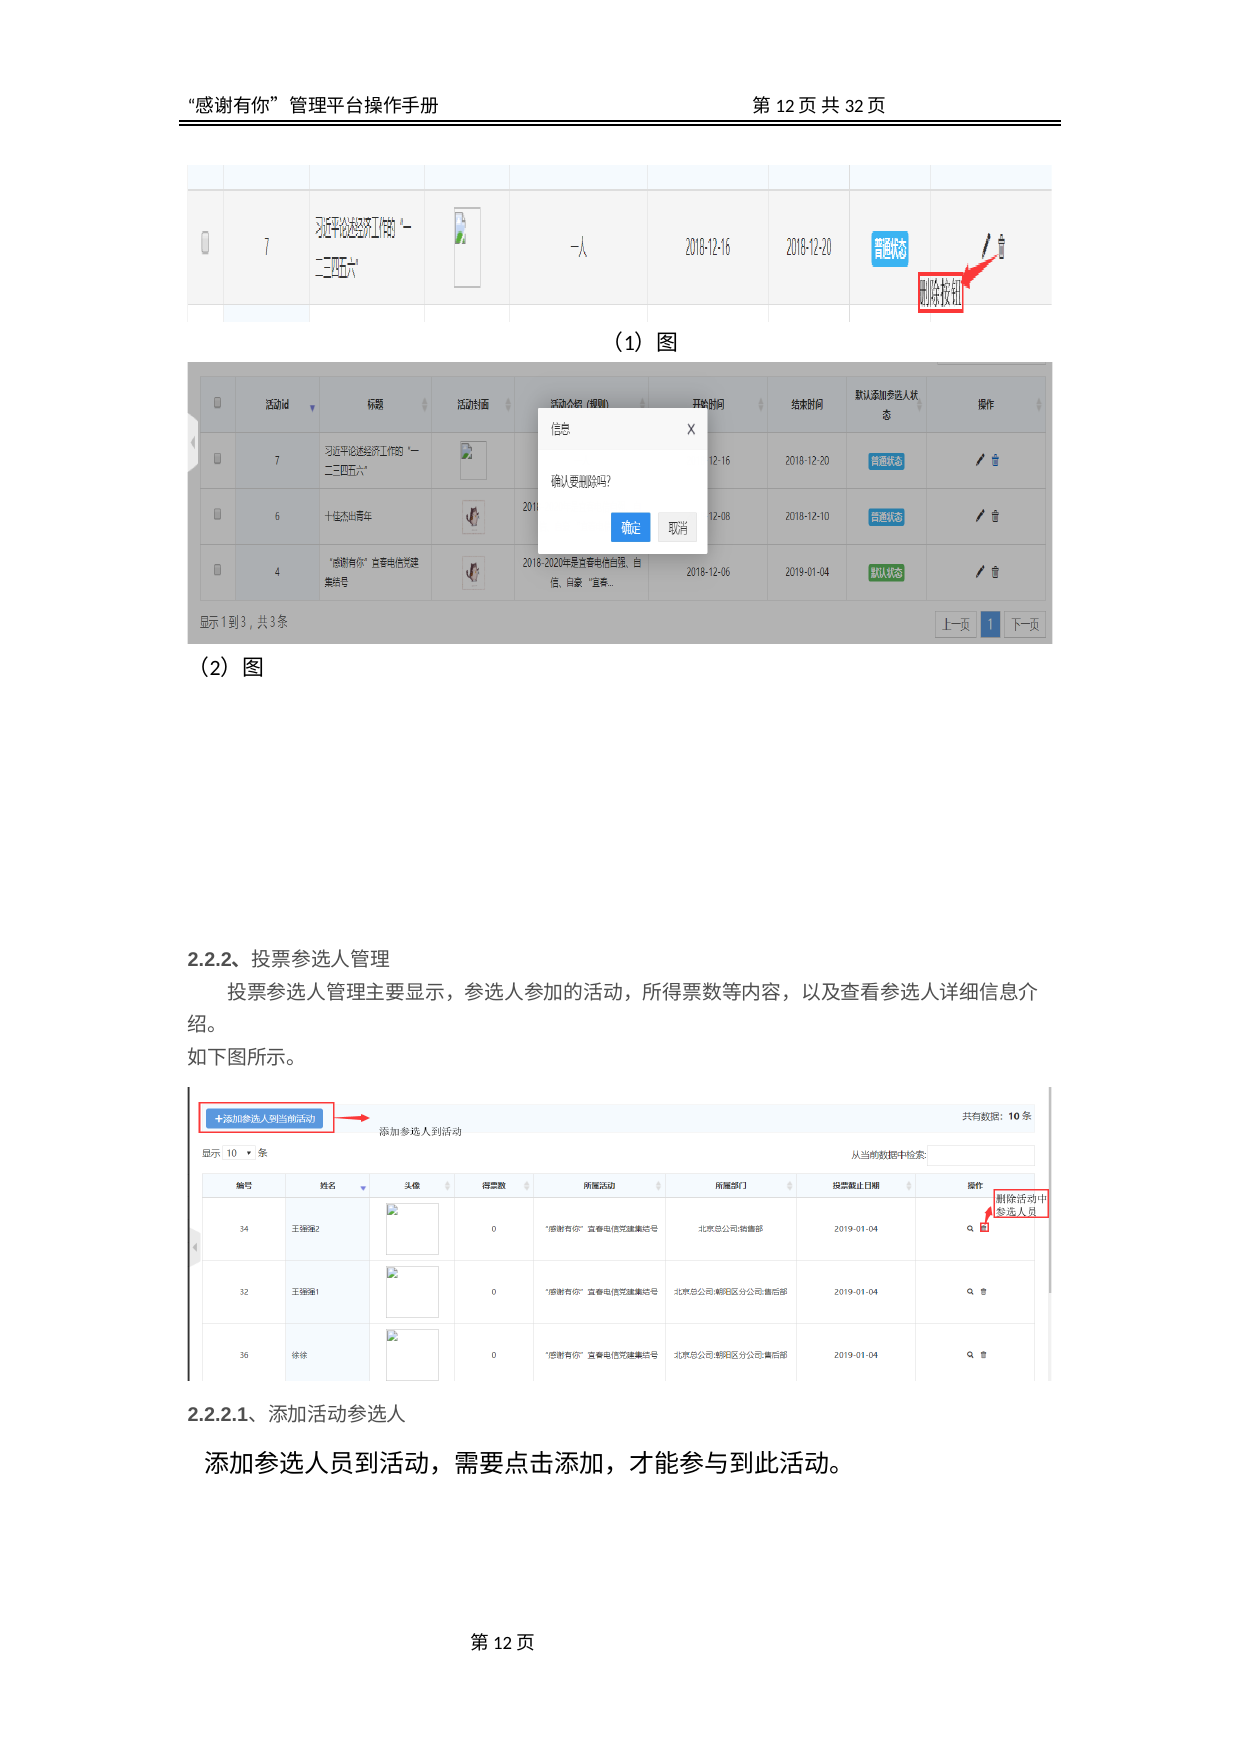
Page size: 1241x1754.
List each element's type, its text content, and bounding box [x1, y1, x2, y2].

text 2.2.2.1、添加活动参选人 [187, 1397, 1053, 1429]
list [187, 162, 1053, 324]
text 投票参选人管理主要显示，参选人参加的活动，所得票数等内容，以及查看参选人详细信息介绍。 [187, 974, 1053, 1039]
text 添加参选人员到活动，需要点击添加，才能参与到此活动。 [187, 1429, 1053, 1494]
list （1）图 [187, 324, 1053, 357]
picture [187, 165, 1052, 322]
list 图 [187, 649, 1053, 682]
picture [187, 362, 1053, 644]
text 2.2.2、投票参选人管理 [187, 942, 1053, 974]
text 如下图所示。 [187, 1039, 1053, 1072]
picture [187, 1087, 1052, 1381]
